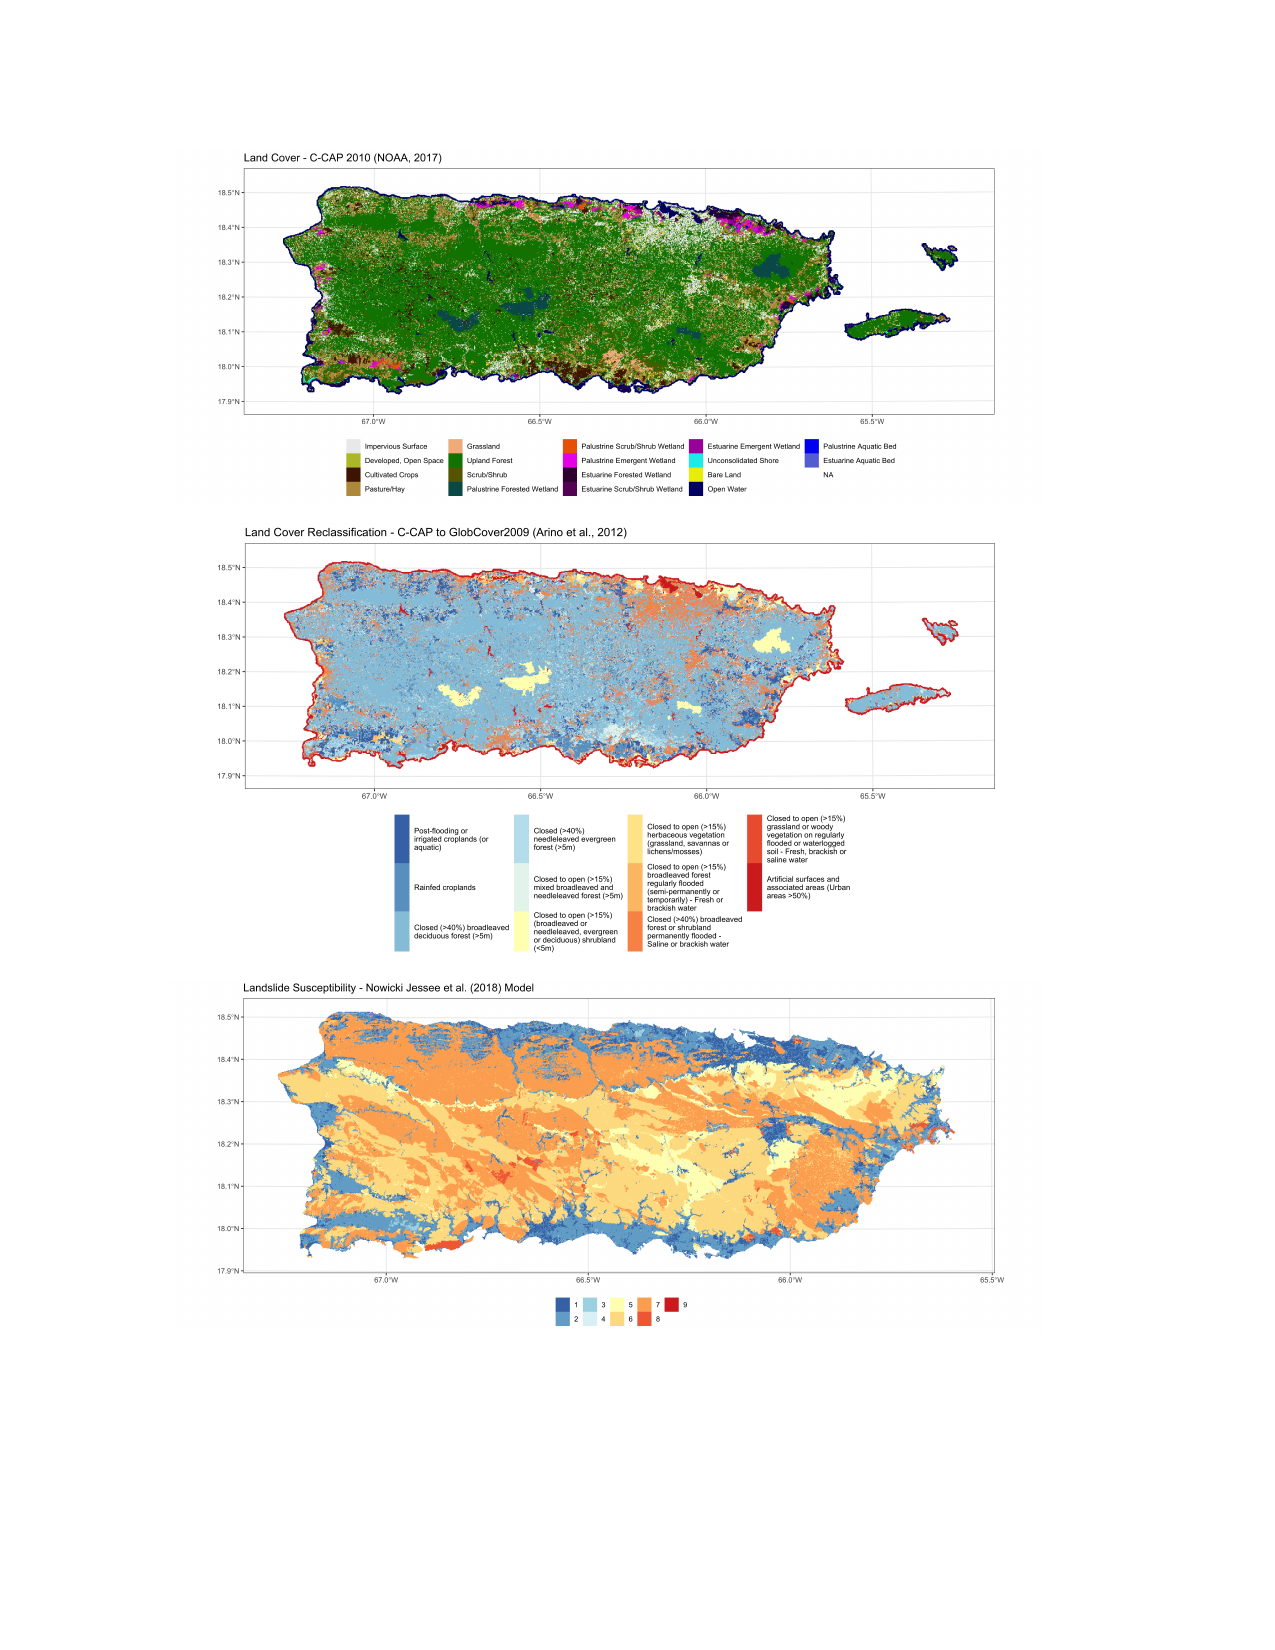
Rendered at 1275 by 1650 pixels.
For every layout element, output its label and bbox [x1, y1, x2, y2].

picture [168, 150, 1044, 505]
picture [168, 979, 1044, 1335]
picture [168, 523, 1044, 961]
